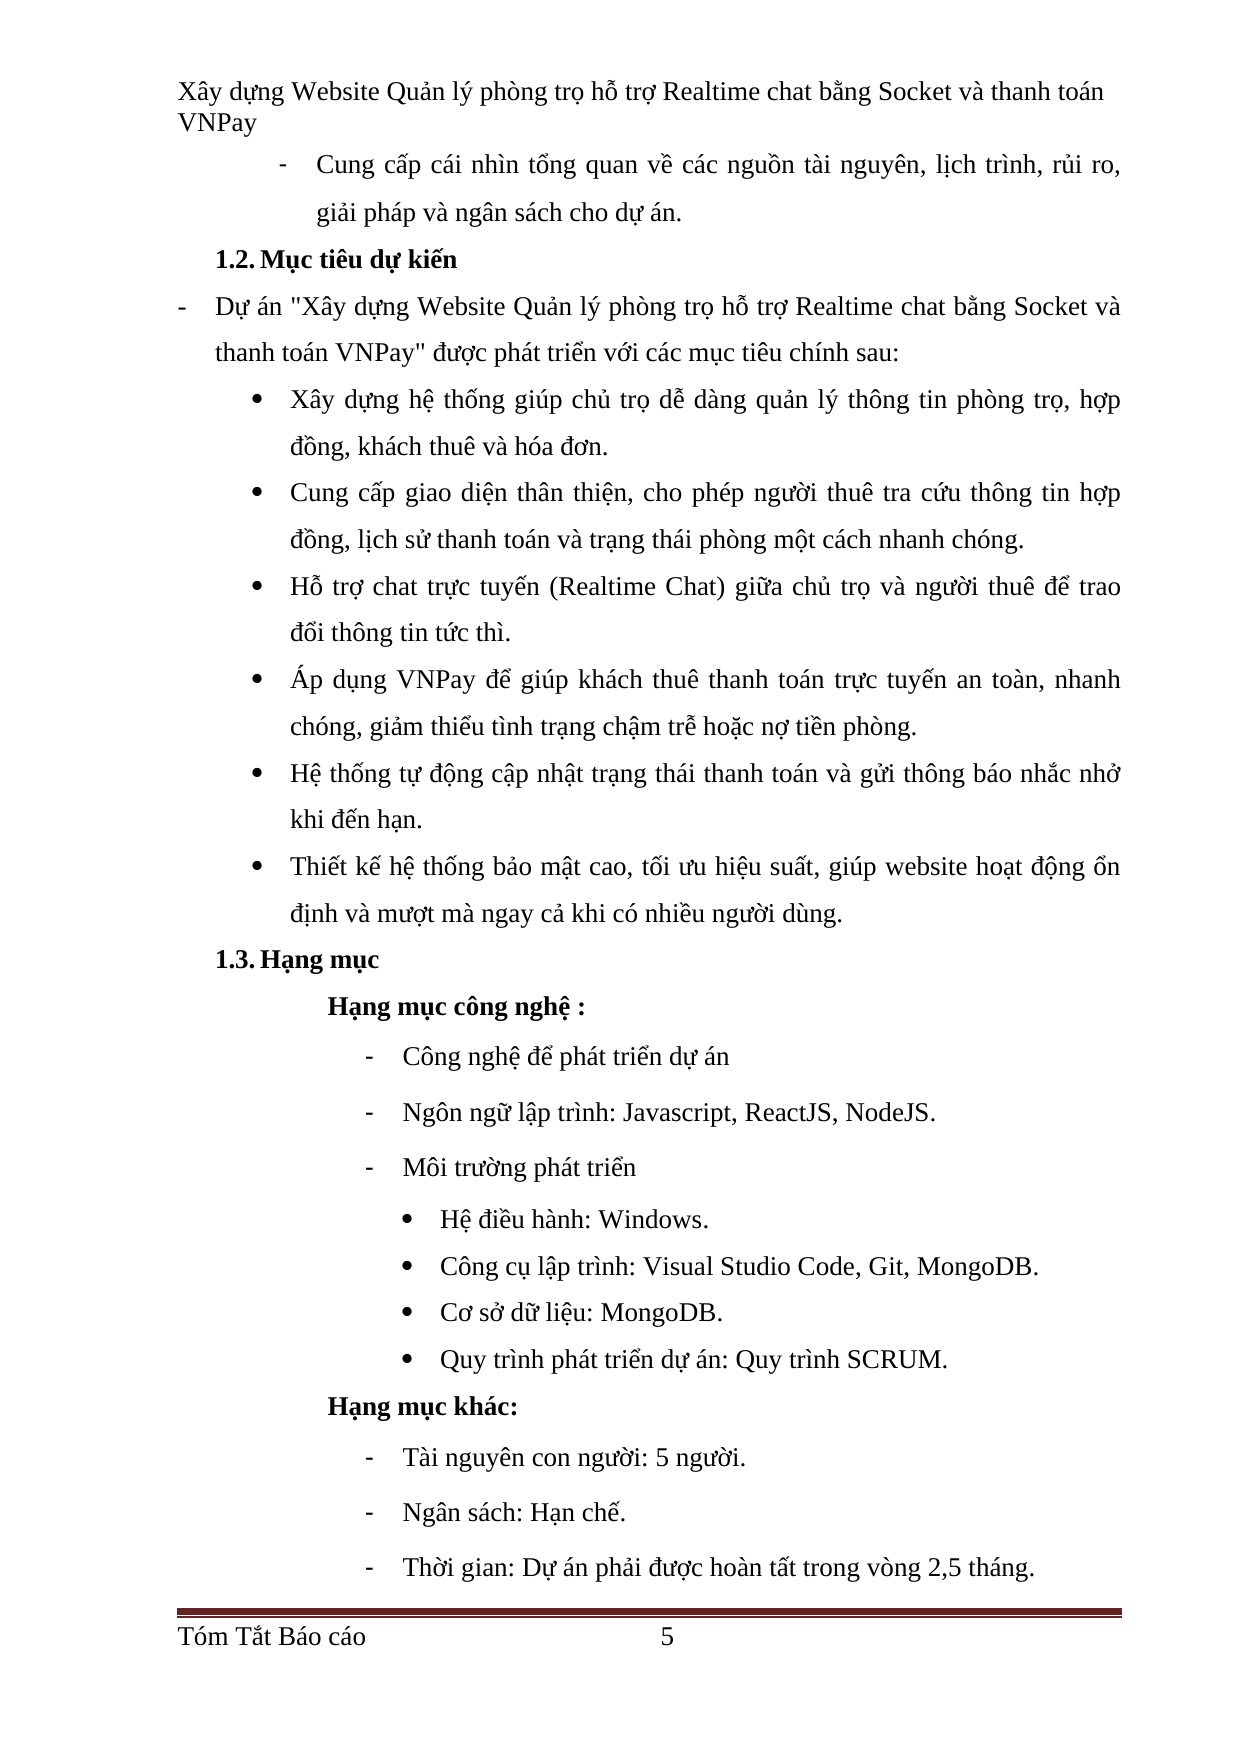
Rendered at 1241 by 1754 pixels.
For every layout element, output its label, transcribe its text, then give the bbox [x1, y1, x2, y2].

list Tài nguyên con người: 5 người. [365, 1437, 1122, 1474]
list Ngôn ngữ lập trình: Javascript, ReactJS, NodeJS. [365, 1092, 1122, 1129]
list Môi trường phát triển [365, 1147, 1122, 1184]
list Công nghệ để phát triển dự án [365, 1037, 1122, 1074]
text Hạng mục công nghệ : [290, 990, 1122, 1021]
list Áp dụng VNPay để giúp khách thuê thanh toán trực tuyến an toàn, nhanh chóng, giảm thiểu tình trạng chậm trễ hoặc nợ tiền phòng. [252, 663, 1122, 741]
list Cung cấp cái nhìn tổng quan về các nguồn tài nguyên, lịch trình, rủi ro, giải pháp và ngân sách cho dự án. [278, 148, 1122, 227]
list Công cụ lập trình: Visual Studio Code, Git, MongoDB. [402, 1250, 1122, 1281]
list Thiết kế hệ thống bảo mật cao, tối ưu hiệu suất, giúp website hoạt động ổn định và mượt mà ngay cả khi có nhiều người dùng. [252, 850, 1122, 928]
list Xây dựng hệ thống giúp chủ trọ dễ dàng quản lý thông tin phòng trọ, hợp đồng, khách thuê và hóa đơn. [252, 383, 1122, 461]
list Hệ thống tự động cập nhật trạng thái thanh toán và gửi thông báo nhắc nhở khi đến hạn. [252, 757, 1122, 834]
list Hỗ trợ chat trực tuyến (Realtime Chat) giữa chủ trọ và người thuê để trao đổi thông tin tức thì. [252, 570, 1122, 648]
list Mục tiêu dự kiến [215, 243, 1122, 274]
text Hạng mục khác: [290, 1390, 1122, 1421]
list Quy trình phát triển dự án: Quy trình SCRUM. [402, 1343, 1122, 1375]
list Cung cấp giao diện thân thiện, cho phép người thuê tra cứu thông tin hợp đồng, lịch sử thanh toán và trạng thái phòng một cách nhanh chóng. [252, 476, 1122, 554]
list Dự án "Xây dựng Website Quản lý phòng trọ hỗ trợ Realtime chat bằng Socket và thanh toán VNPay" được phát triển với các mục tiêu chính sau: [177, 289, 1122, 367]
list Thời gian: Dự án phải được hoàn tất trong vòng 2,5 tháng. [365, 1548, 1122, 1584]
list Cơ sở dữ liệu: MongoDB. [402, 1297, 1122, 1328]
list Ngân sách: Hạn chế. [365, 1492, 1122, 1529]
list Hệ điều hành: Windows. [402, 1203, 1122, 1234]
list Hạng mục [215, 943, 1122, 975]
